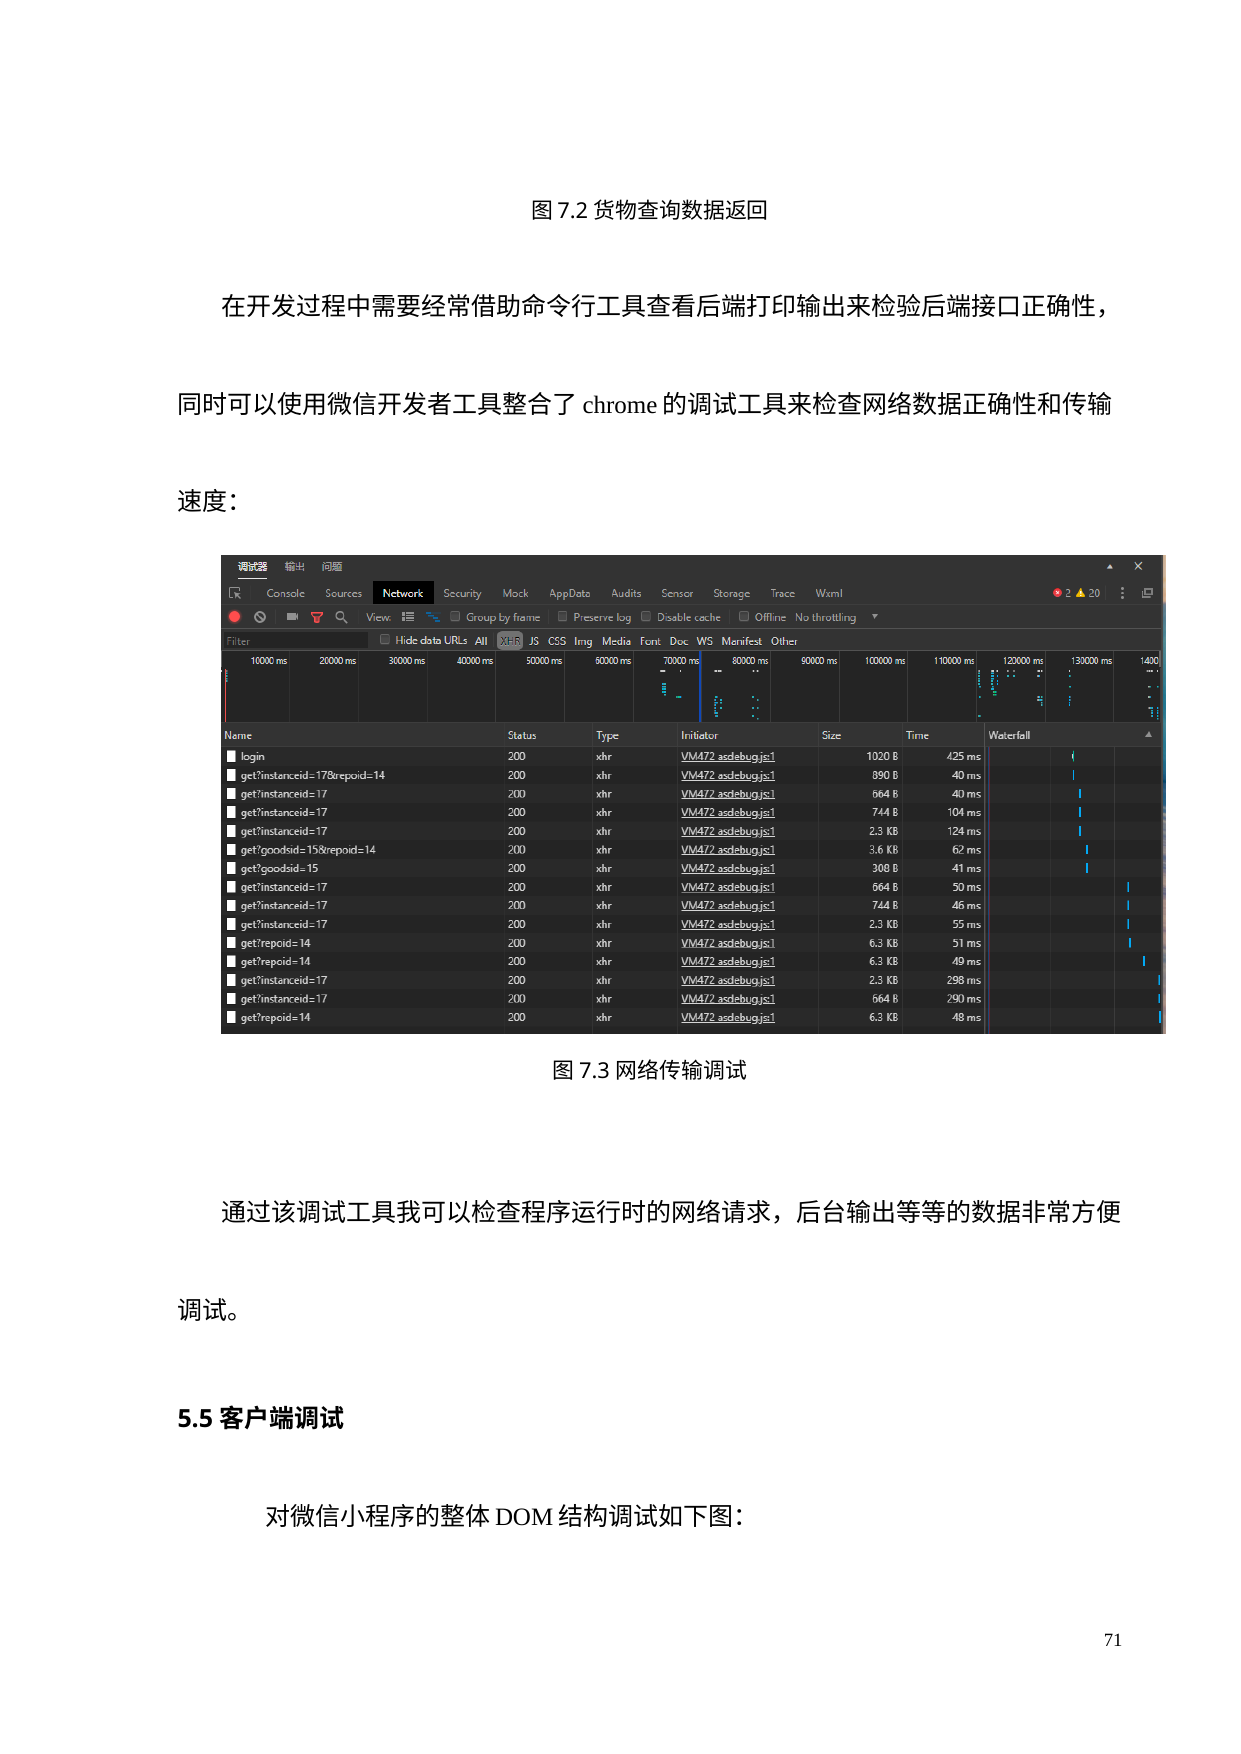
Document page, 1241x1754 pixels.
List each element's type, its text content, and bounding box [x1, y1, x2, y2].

picture [221, 555, 1166, 1034]
text 图7.3 网络传输调试 [177, 1052, 1122, 1085]
text 在开发过程中需要经常借助命令行工具查看后端打印输出来检验后端接口正确性，同时可以使用微信开发者工具整合了chrome的调试工具来检查网络数据正确性和传输速度： [177, 272, 1122, 532]
text 5.5 客户端调试 [177, 1384, 1122, 1449]
text 对微信小程序的整体DOM结构调试如下图： [177, 1482, 1122, 1547]
text 图7.2 货物查询数据返回 [177, 193, 1122, 225]
text 通过该调试工具我可以检查程序运行时的网络请求，后台输出等等的数据非常方便调试。 [177, 1178, 1122, 1341]
